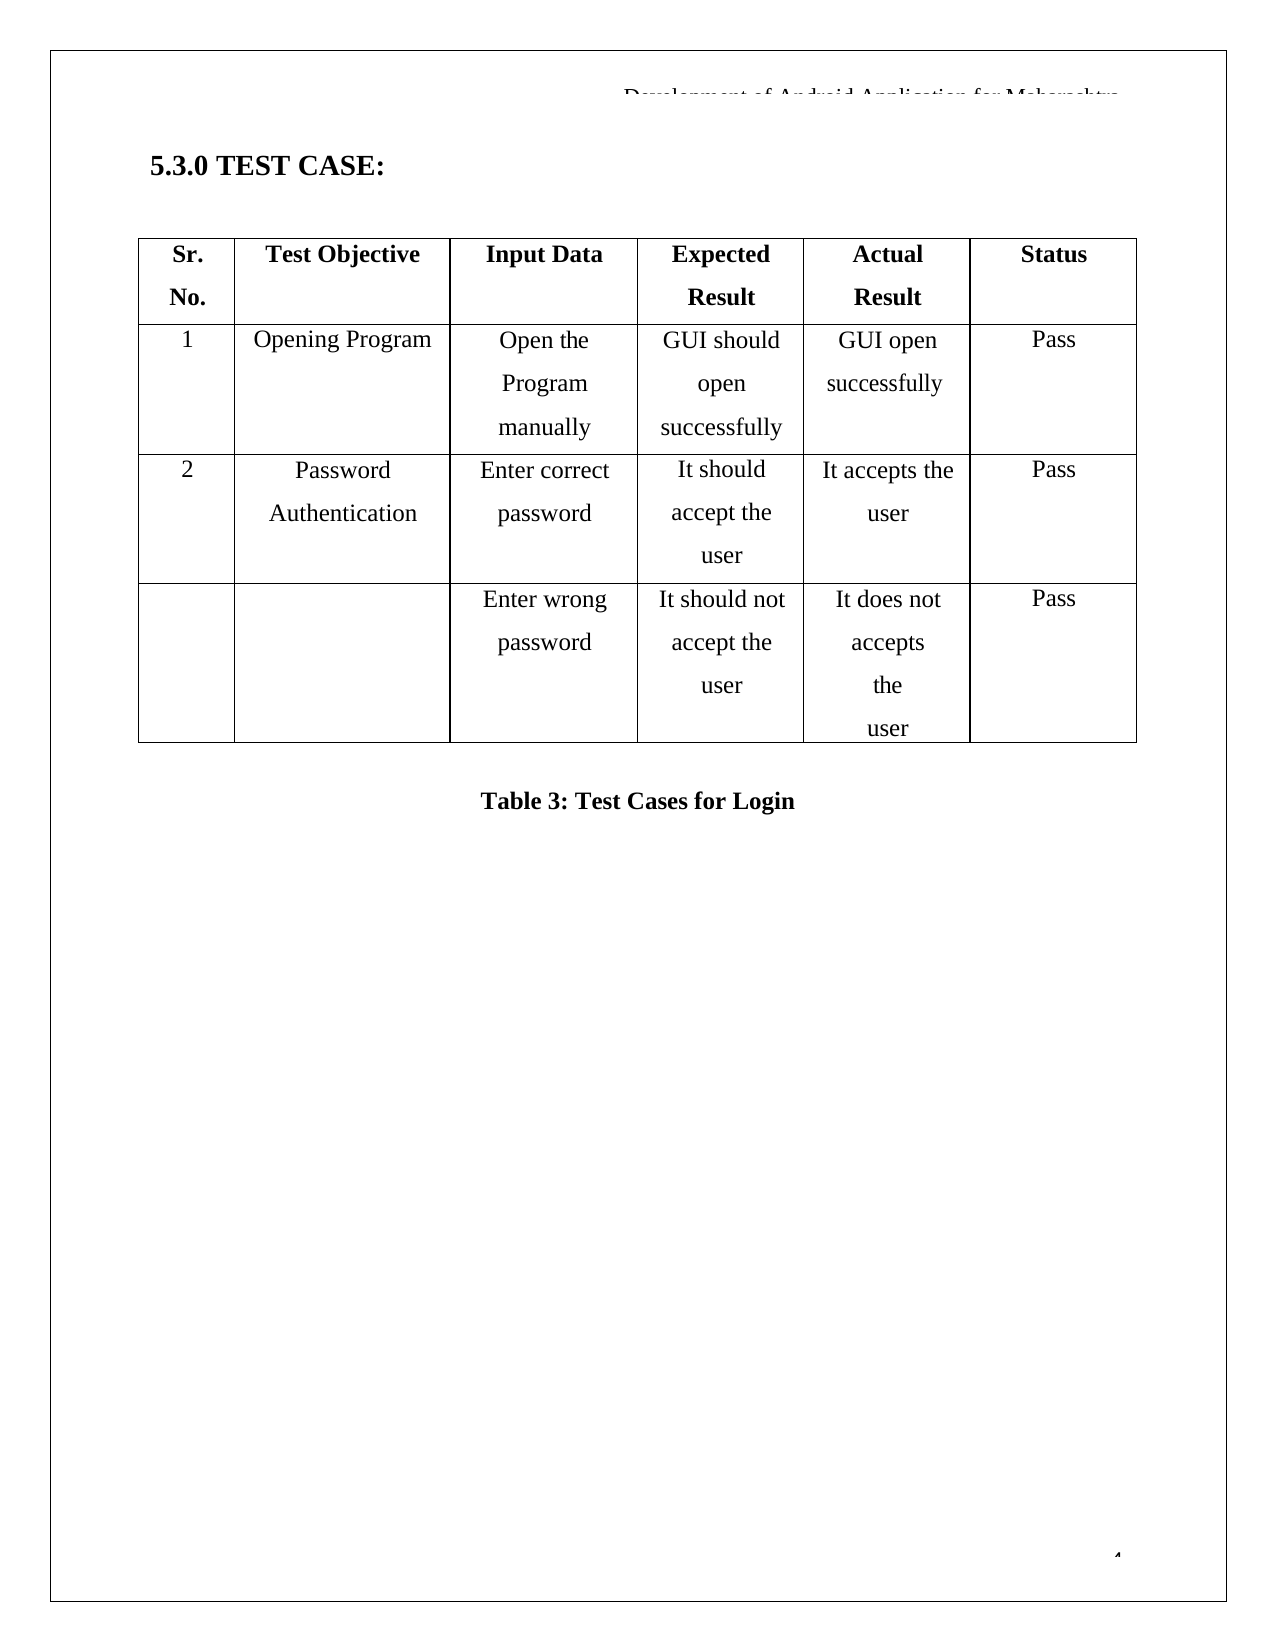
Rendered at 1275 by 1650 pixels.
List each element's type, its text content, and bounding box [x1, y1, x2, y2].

table_header Input Data [451, 239, 637, 324]
table_header Sr. No. [139, 239, 234, 324]
table_cell It does not accepts the user [804, 584, 969, 742]
table_cell It should accept the user [638, 455, 803, 583]
table_cell Pass [971, 455, 1136, 583]
table_header Actual Result [804, 239, 969, 324]
table_cell Pass [971, 584, 1136, 742]
table_cell Enter correct password [451, 455, 637, 583]
table_cell Opening Program [235, 325, 449, 453]
table_cell GUI open successfully [804, 325, 969, 453]
table_cell [139, 584, 234, 742]
table_cell GUI should open successfully [638, 325, 803, 453]
table_header Status [971, 239, 1136, 324]
table_header Test Objective [235, 239, 449, 324]
table_cell Pass [971, 325, 1136, 453]
table_cell It should not accept the user [638, 584, 803, 742]
table_cell Open the Program manually [451, 325, 637, 453]
subtitle TEST CASE: [150, 148, 1219, 182]
subtitle Table 3: Test Cases for Login [92, 786, 1183, 815]
table_cell 1 [139, 325, 234, 453]
table_header Expected Result [638, 239, 803, 324]
table_cell Enter wrong password [451, 584, 637, 742]
table_cell It accepts the user [804, 455, 969, 583]
table_cell Password Authentication [235, 455, 449, 583]
table_cell [235, 584, 449, 742]
table_cell 2 [139, 455, 234, 583]
